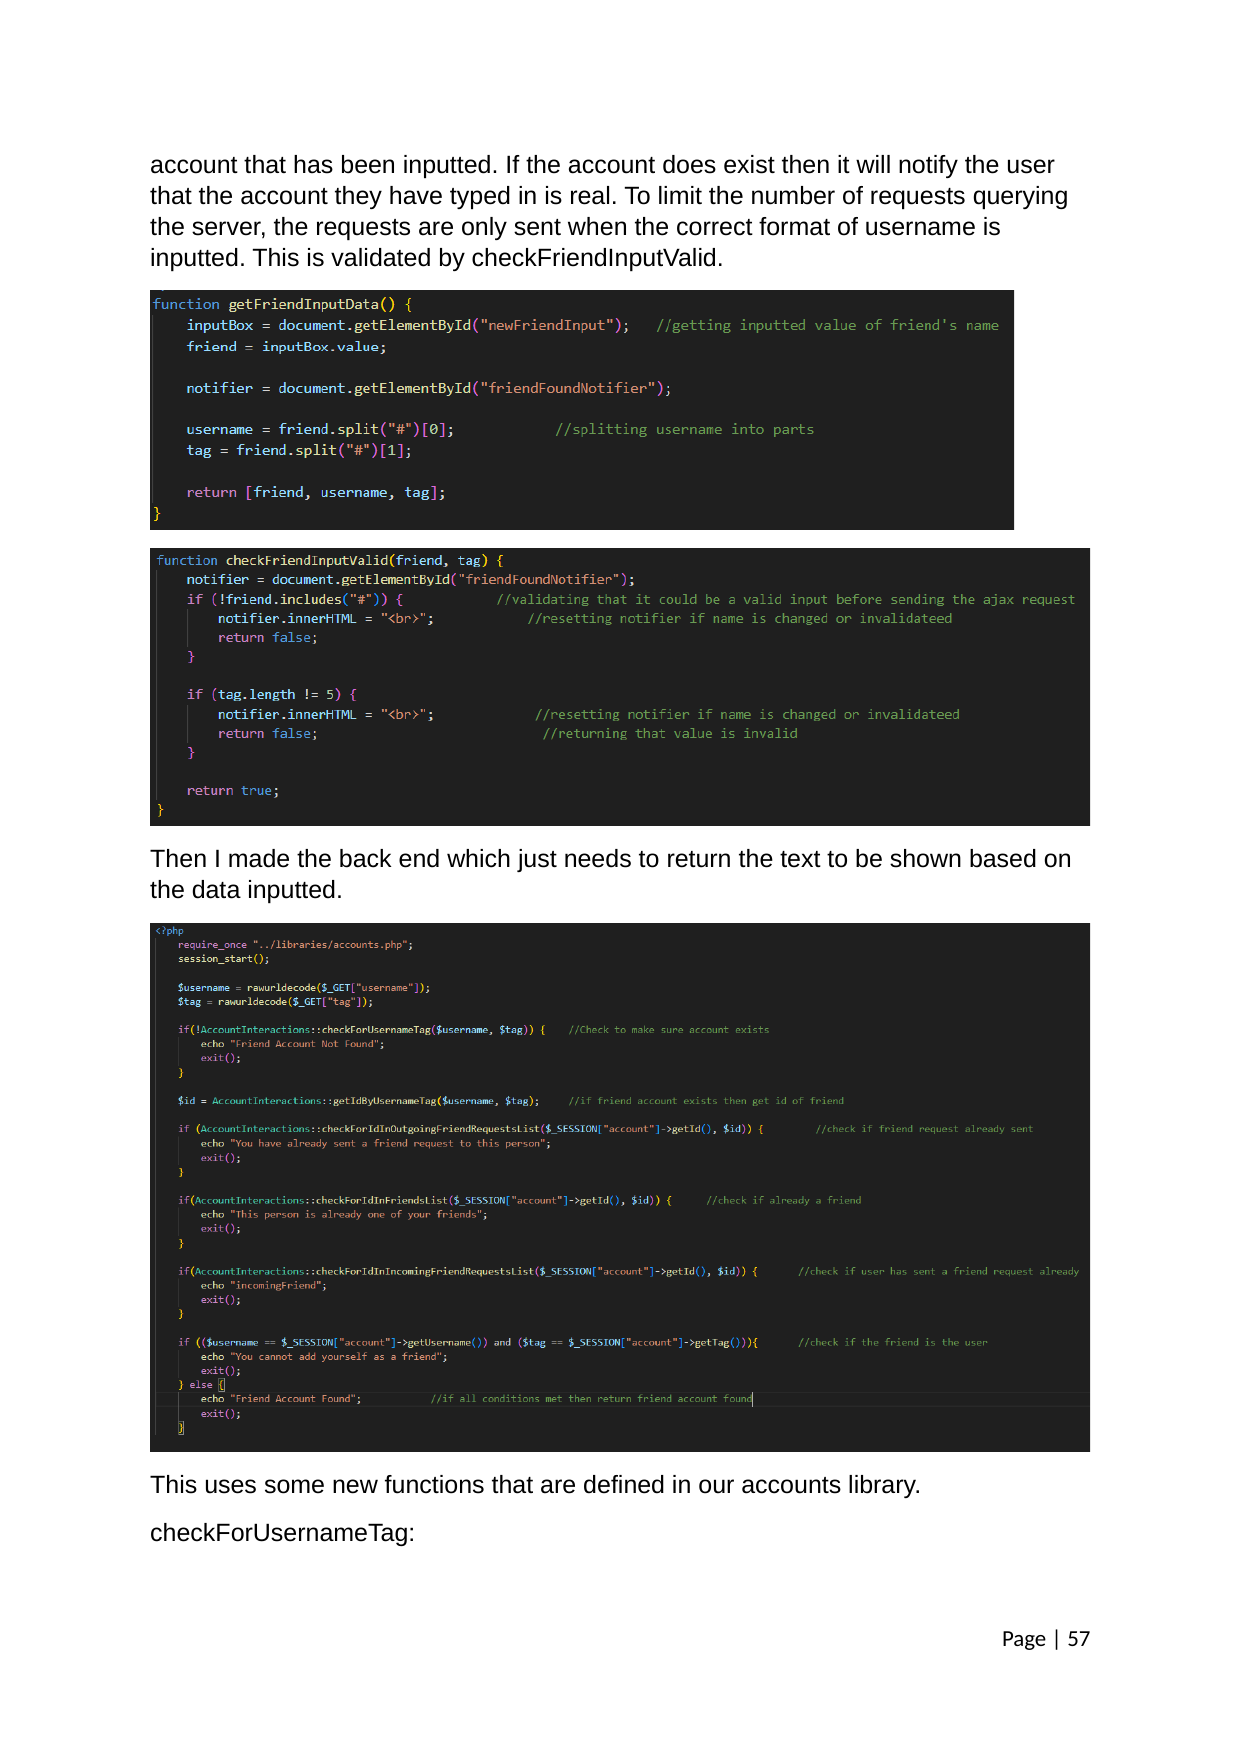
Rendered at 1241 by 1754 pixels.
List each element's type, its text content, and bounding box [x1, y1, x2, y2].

picture [150, 290, 1015, 530]
text checkForUsernameTag: [150, 1518, 1090, 1547]
picture [150, 923, 1091, 1452]
text Then I made the back end which just needs to return the text to be shown based on the data inputted. [150, 844, 1090, 904]
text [150, 150, 1090, 272]
text This uses some new functions that are defined in our accounts library. [150, 1471, 1090, 1499]
picture [150, 548, 1091, 826]
